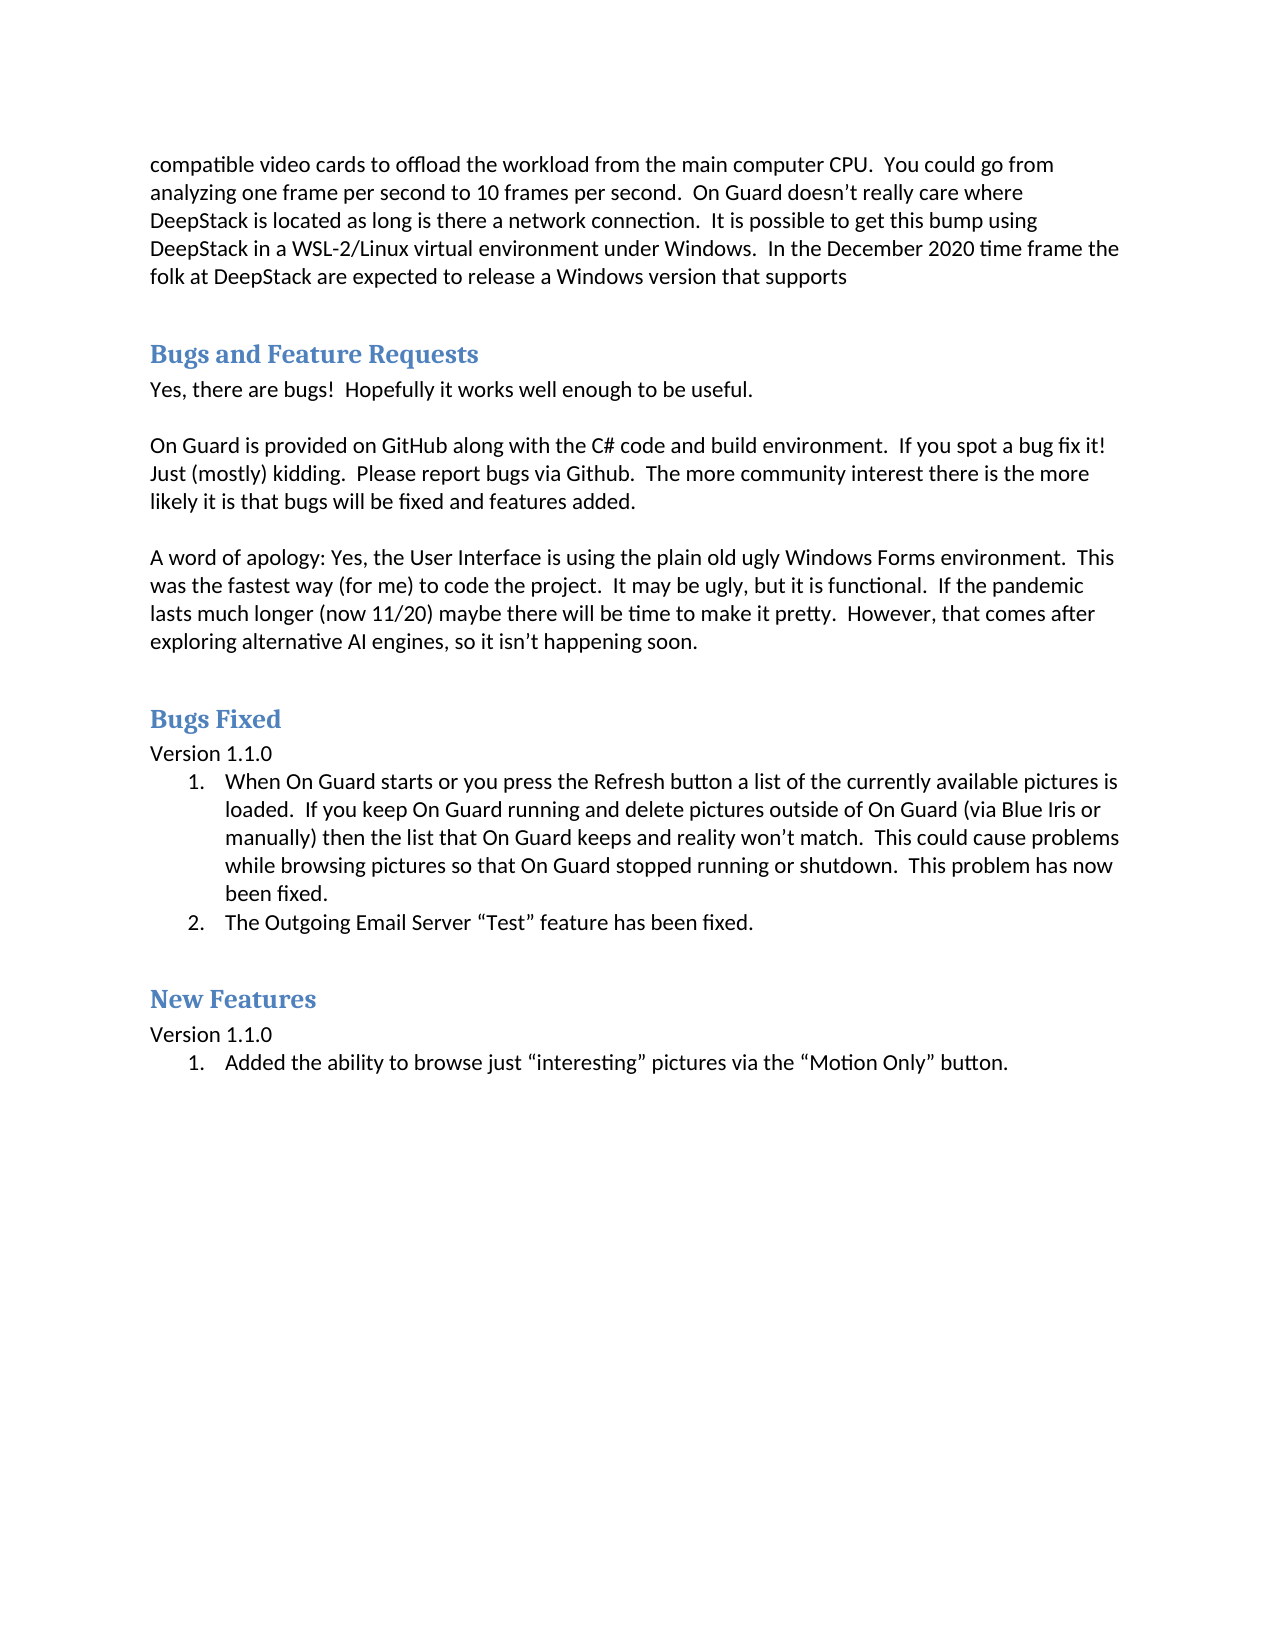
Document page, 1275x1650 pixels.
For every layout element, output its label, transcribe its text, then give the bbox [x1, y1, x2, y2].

text Version 1.1.0 [150, 1020, 1125, 1048]
text On Guard is provided on GitHub along with the C# code and build environment. If you spot a bug fix it! Just (mostly) kidding. Please report bugs via Github. The more community interest there is the more likely it is that bugs will be fixed and features added. [150, 431, 1125, 515]
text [150, 150, 1125, 290]
subtitle Bugs Fixed [150, 704, 1125, 735]
list The Outgoing Email Server “Test” feature has been fixed. [187, 908, 1125, 936]
text Version 1.1.0 [150, 739, 1125, 767]
text Yes, there are bugs! Hopefully it works well enough to be useful. [150, 375, 1125, 403]
text A word of apology: Yes, the User Interface is using the plain old ugly Windows Forms environment. This was the fastest way (for me) to code the project. It may be ugly, but it is functional. If the pandemic lasts much longer (now 11/20) maybe there will be time to make it pretty. However, that comes after exploring alternative AI engines, so it isn’t happening soon. [150, 543, 1125, 655]
subtitle New Features [150, 984, 1125, 1016]
subtitle Bugs and Feature Requests [150, 339, 1125, 370]
list Added the ability to browse just “interesting” pictures via the “Motion Only” button. [187, 1048, 1125, 1076]
list When On Guard starts or you press the Refresh button a list of the currently available pictures is loaded. If you keep On Guard running and delete pictures outside of On Guard (via Blue Iris or manually) then the list that On Guard keeps and reality won’t match. This could cause problems while browsing pictures so that On Guard stopped running or shutdown. This problem has now been fixed. [187, 767, 1125, 908]
